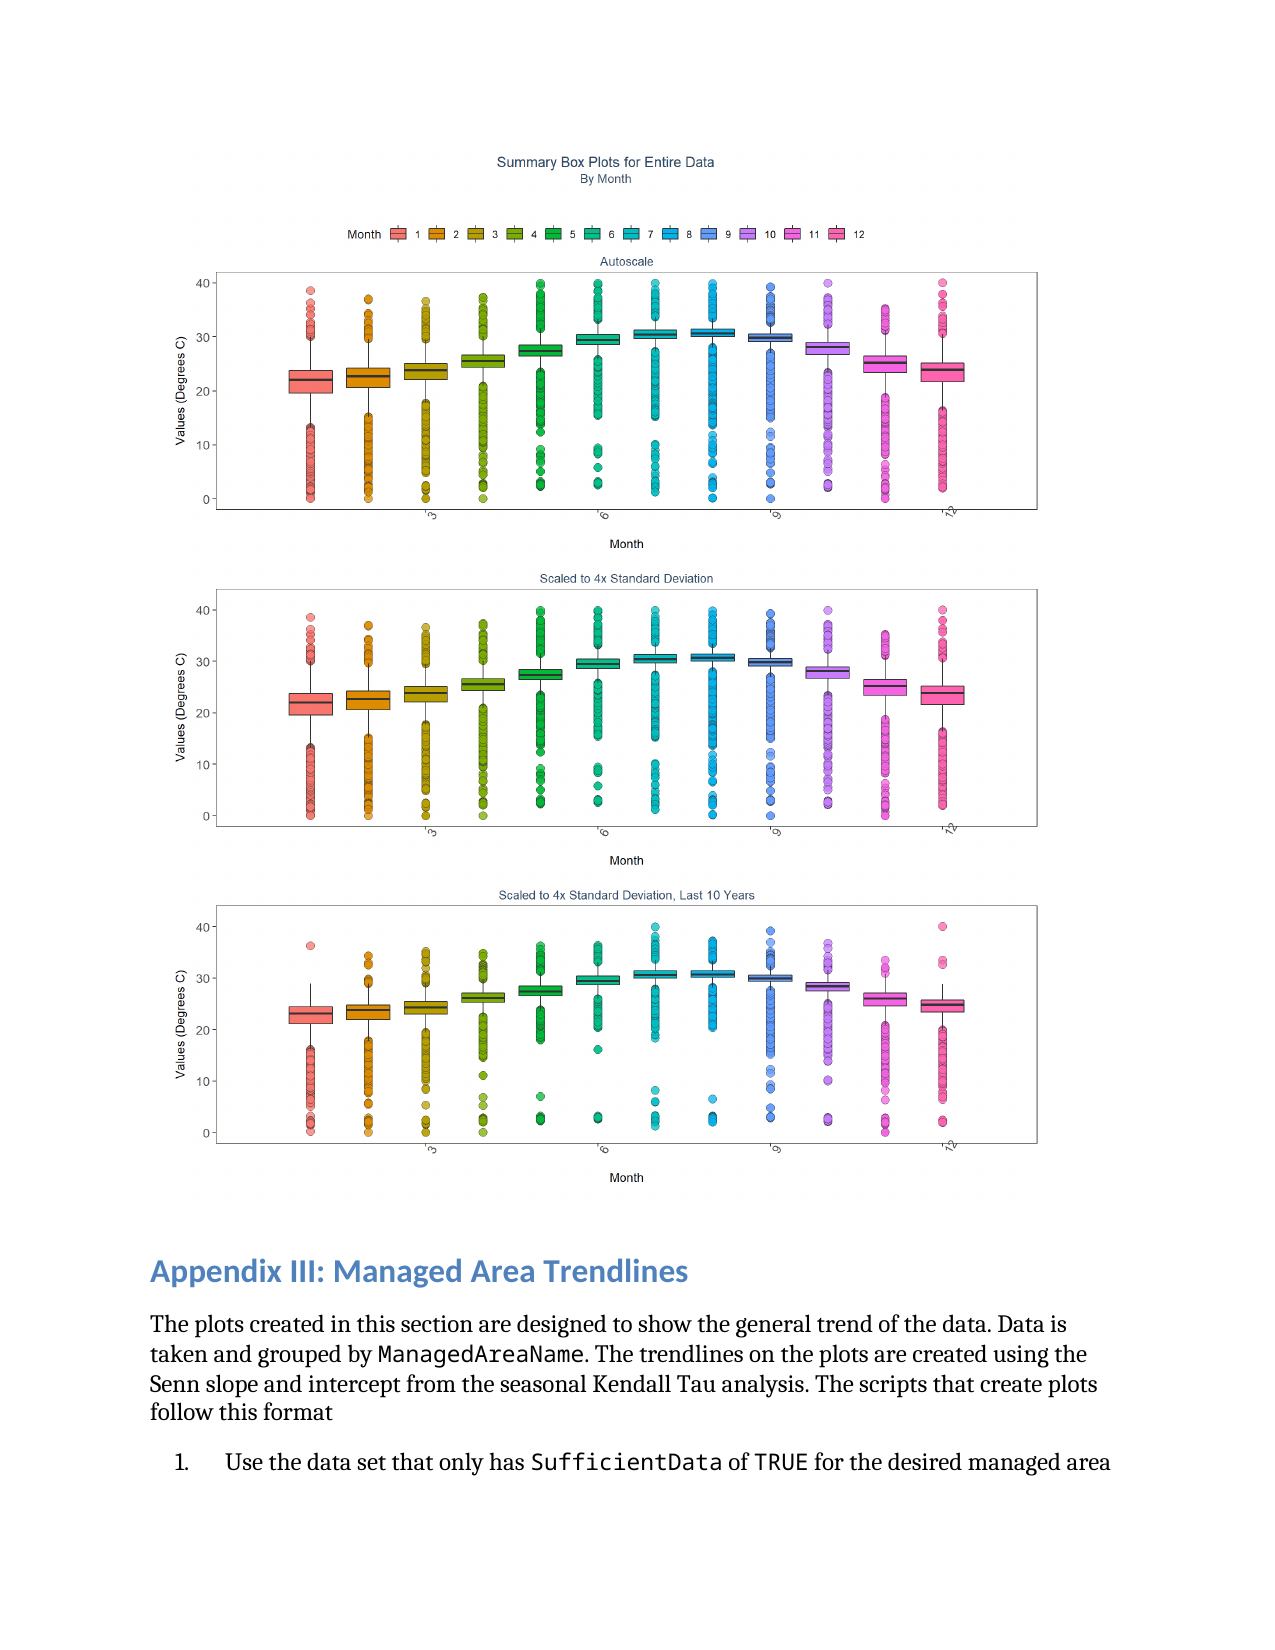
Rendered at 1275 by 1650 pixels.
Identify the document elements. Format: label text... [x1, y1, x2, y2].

text The plots created in this section are designed to show the general trend of the data. Data is taken and grouped by ManagedAreaName. The trendlines on the plots are created using the Senn slope and intercept from the seasonal Kendall Tau analysis. The scripts that create plots follow this format [150, 1309, 1125, 1427]
list Use the data set that only has SufficientData of TRUE for the desired managed area [175, 1446, 1125, 1477]
picture [168, 150, 1044, 1200]
subtitle Appendix III: Managed Area Trendlines [150, 1250, 1125, 1291]
